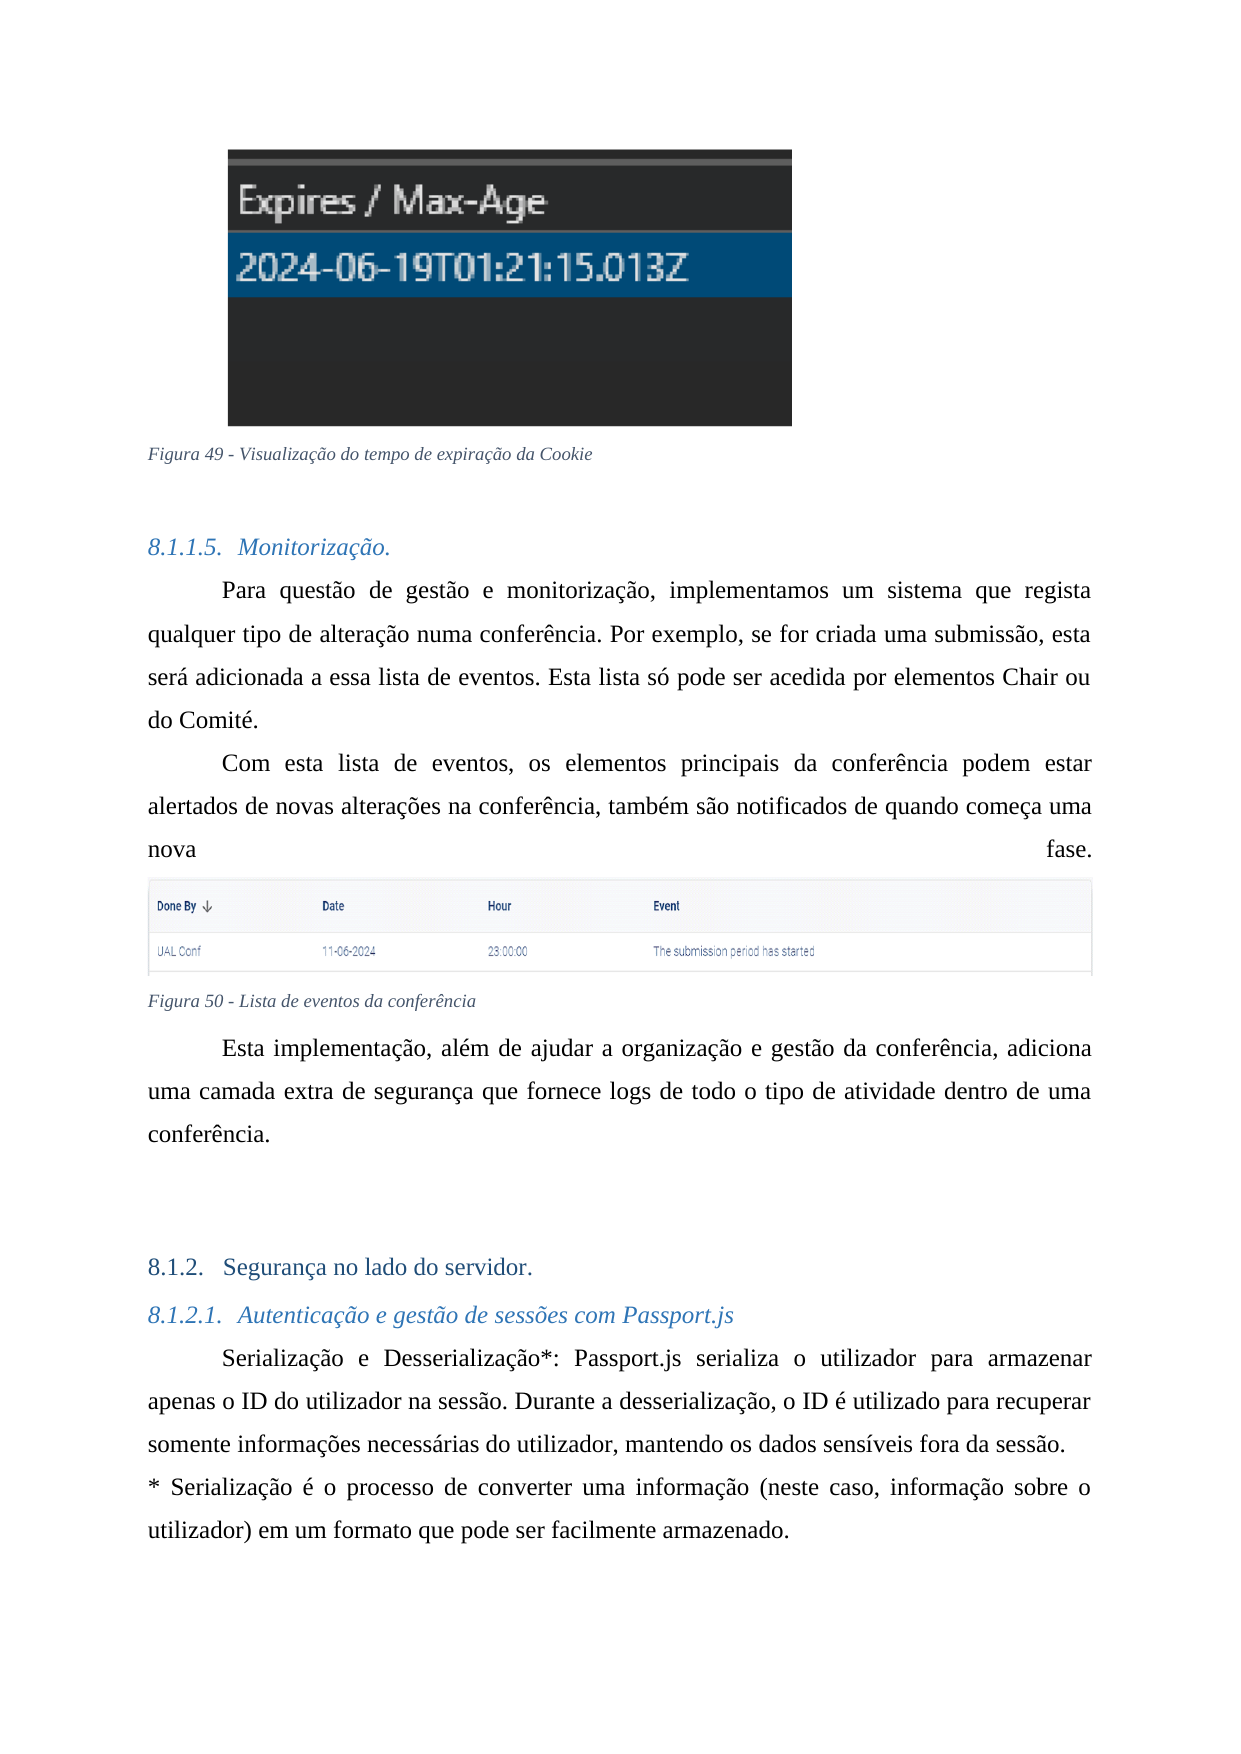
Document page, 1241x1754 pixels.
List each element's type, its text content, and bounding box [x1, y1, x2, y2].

text Figura 50 - Lista de eventos da conferência [148, 990, 1092, 1012]
text Esta implementação, além de ajudar a organização e gestão da conferência, adiciona uma camada extra de segurança que fornece logs de todo o tipo de atividade dentro de uma conferência. [148, 1033, 1092, 1148]
text Para questão de gestão e monitorização, implementamos um sistema que regista qualquer tipo de alteração numa conferência. Por exemplo, se for criada uma submissão, esta será adicionada a essa lista de eventos. Esta lista só pode ser acedida por elementos Chair ou do Comité. [148, 576, 1092, 734]
subtitle Autenticação e gestão de sessões com Passport.js [148, 1300, 1092, 1328]
text Serialização e Desserialização*: Passport.js serializa o utilizador para armazenar apenas o ID do utilizador na sessão. Durante a desserialização, o ID é utilizado para recuperar somente informações necessárias do utilizador, mantendo os dados sensíveis fora da sessão. [148, 1343, 1092, 1458]
text * Serialização é o processo de converter uma informação (neste caso, informação sobre o utilizador) em um formato que pode ser facilmente armazenado. [148, 1472, 1092, 1544]
picture [227, 147, 792, 429]
subtitle Monitorização. [148, 532, 1092, 561]
text Figura 49 - Visualização do tempo de expiração da Cookie [148, 443, 1092, 464]
text Com esta lista de eventos, os elementos principais da conferência podem estar alertados de novas alterações na conferência, também são notificados de quando começa uma nova fase. [148, 748, 1092, 877]
subtitle Segurança no lado do servidor. [148, 1252, 1092, 1281]
picture [147, 877, 1093, 976]
